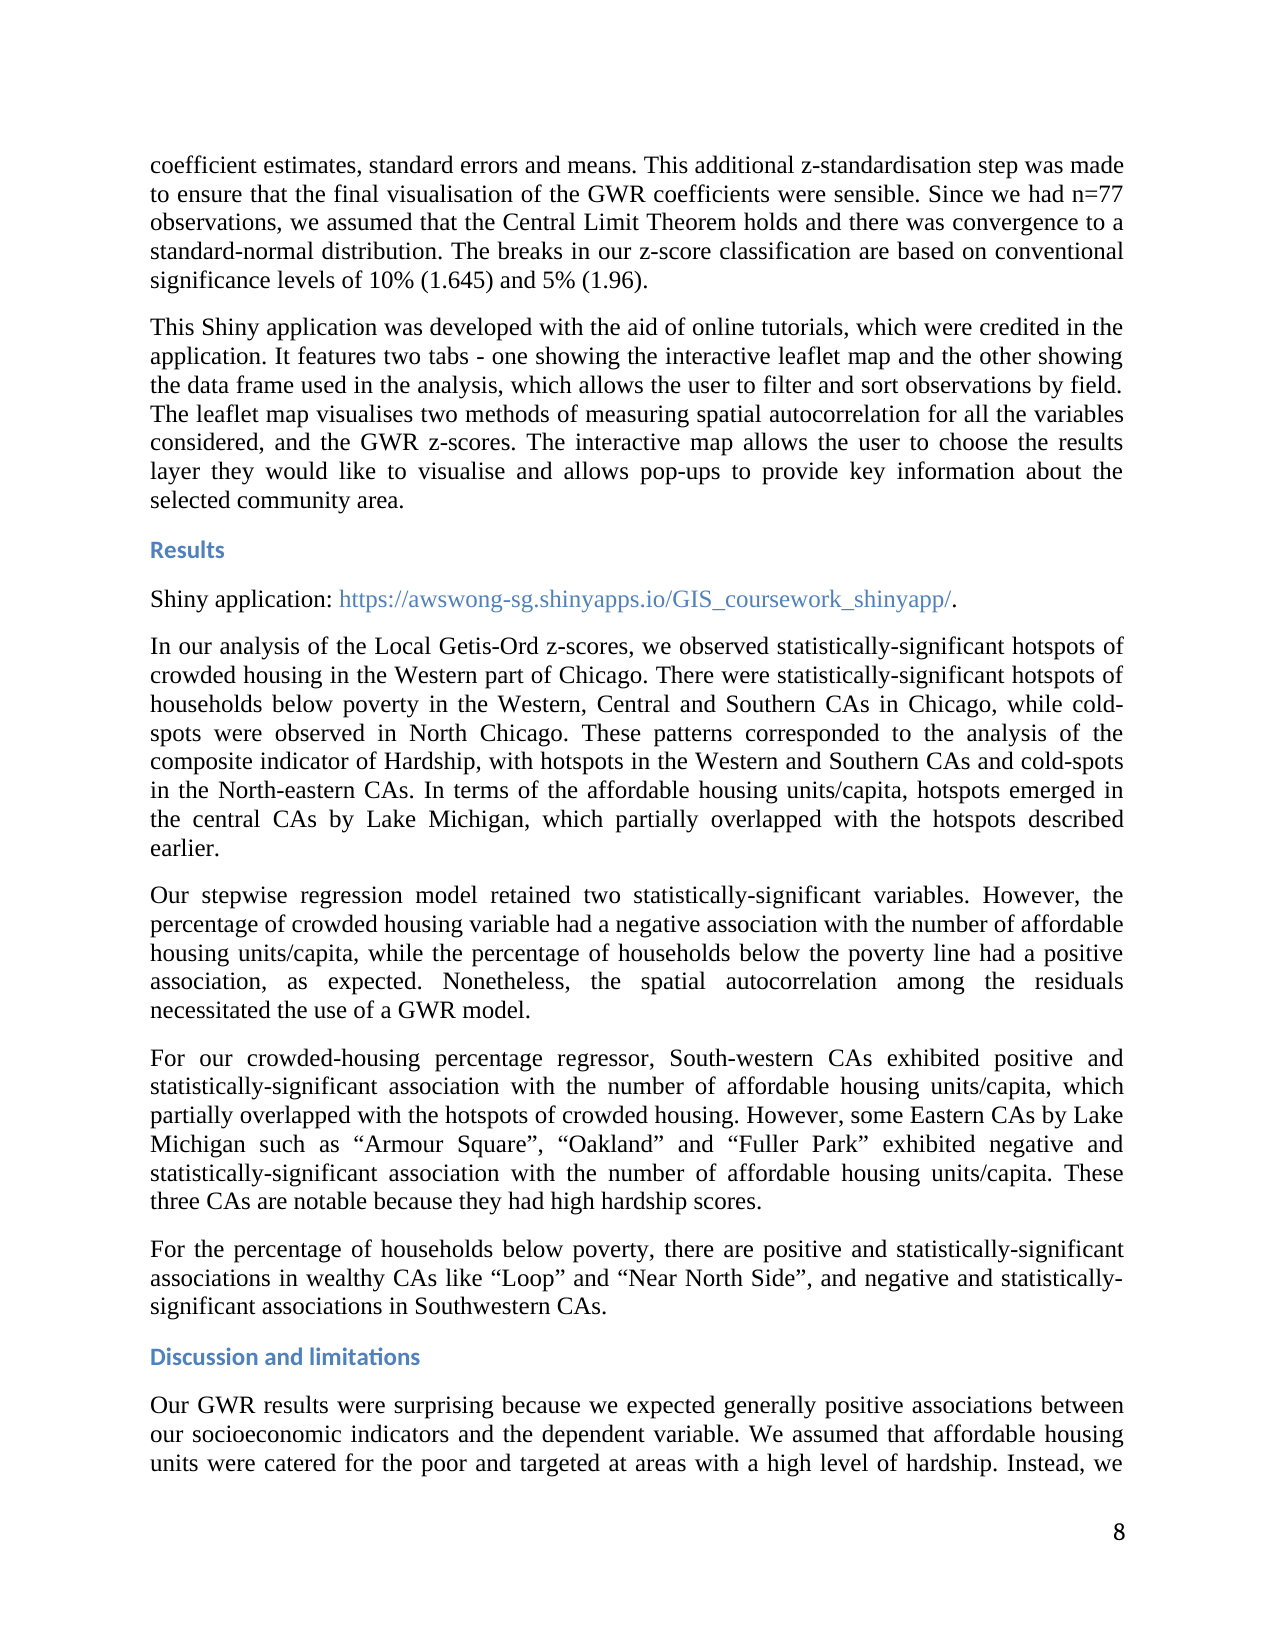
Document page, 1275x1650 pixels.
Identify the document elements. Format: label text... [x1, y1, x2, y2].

text This Shiny application was developed with the aid of online tutorials, which were credited in the application. It features two tabs - one showing the interactive leaflet map and the other showing the data frame used in the analysis, which allows the user to filter and sort observations by field. The leaflet map visualises two methods of measuring spatial autocorrelation for all the variables considered, and the GWR z-scores. The interactive map allows the user to choose the results layer they would like to visualise and allows pop-ups to provide key information about the selected community area. [150, 312, 1125, 514]
text Shiny application: https://awswong-sg.shinyapps.io/GIS_coursework_shinyapp/. [150, 584, 1125, 613]
text For the percentage of households below poverty, there are positive and statistically-significant associations in wealthy CAs like “Loop” and “Near North Side”, and negative and statistically-significant associations in Southwestern CAs. [150, 1234, 1125, 1320]
subtitle Discussion and limitations [150, 1341, 1125, 1371]
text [150, 150, 1125, 294]
text For our crowded-housing percentage regressor, South-western CAs exhibited positive and statistically-significant association with the number of affordable housing units/capita, which partially overlapped with the hotspots of crowded housing. However, some Eastern CAs by Lake Michigan such as “Armour Square”, “Oakland” and “Fuller Park” exhibited negative and statistically-significant association with the number of affordable housing units/capita. These three CAs are notable because they had high hardship scores. [150, 1043, 1125, 1215]
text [150, 1390, 1125, 1476]
subtitle Results [150, 534, 1125, 565]
text In our analysis of the Local Getis-Ord z-scores, we observed statistically-significant hotspots of crowded housing in the Western part of Chicago. There were statistically-significant hotspots of households below poverty in the Western, Central and Southern CAs in Chicago, while cold-spots were observed in North Chicago. These patterns corresponded to the analysis of the composite indicator of Hardship, with hotspots in the Western and Southern CAs and cold-spots in the North-eastern CAs. In terms of the affordable housing units/capita, hotspots emerged in the central CAs by Lake Michigan, which partially overlapped with the hotspots described earlier. [150, 631, 1125, 861]
text Our stepwise regression model retained two statistically-significant variables. However, the percentage of crowded housing variable had a negative association with the number of affordable housing units/capita, while the percentage of households below the poverty line had a positive association, as expected. Nonetheless, the spatial autocorrelation among the residuals necessitated the use of a GWR model. [150, 880, 1125, 1024]
